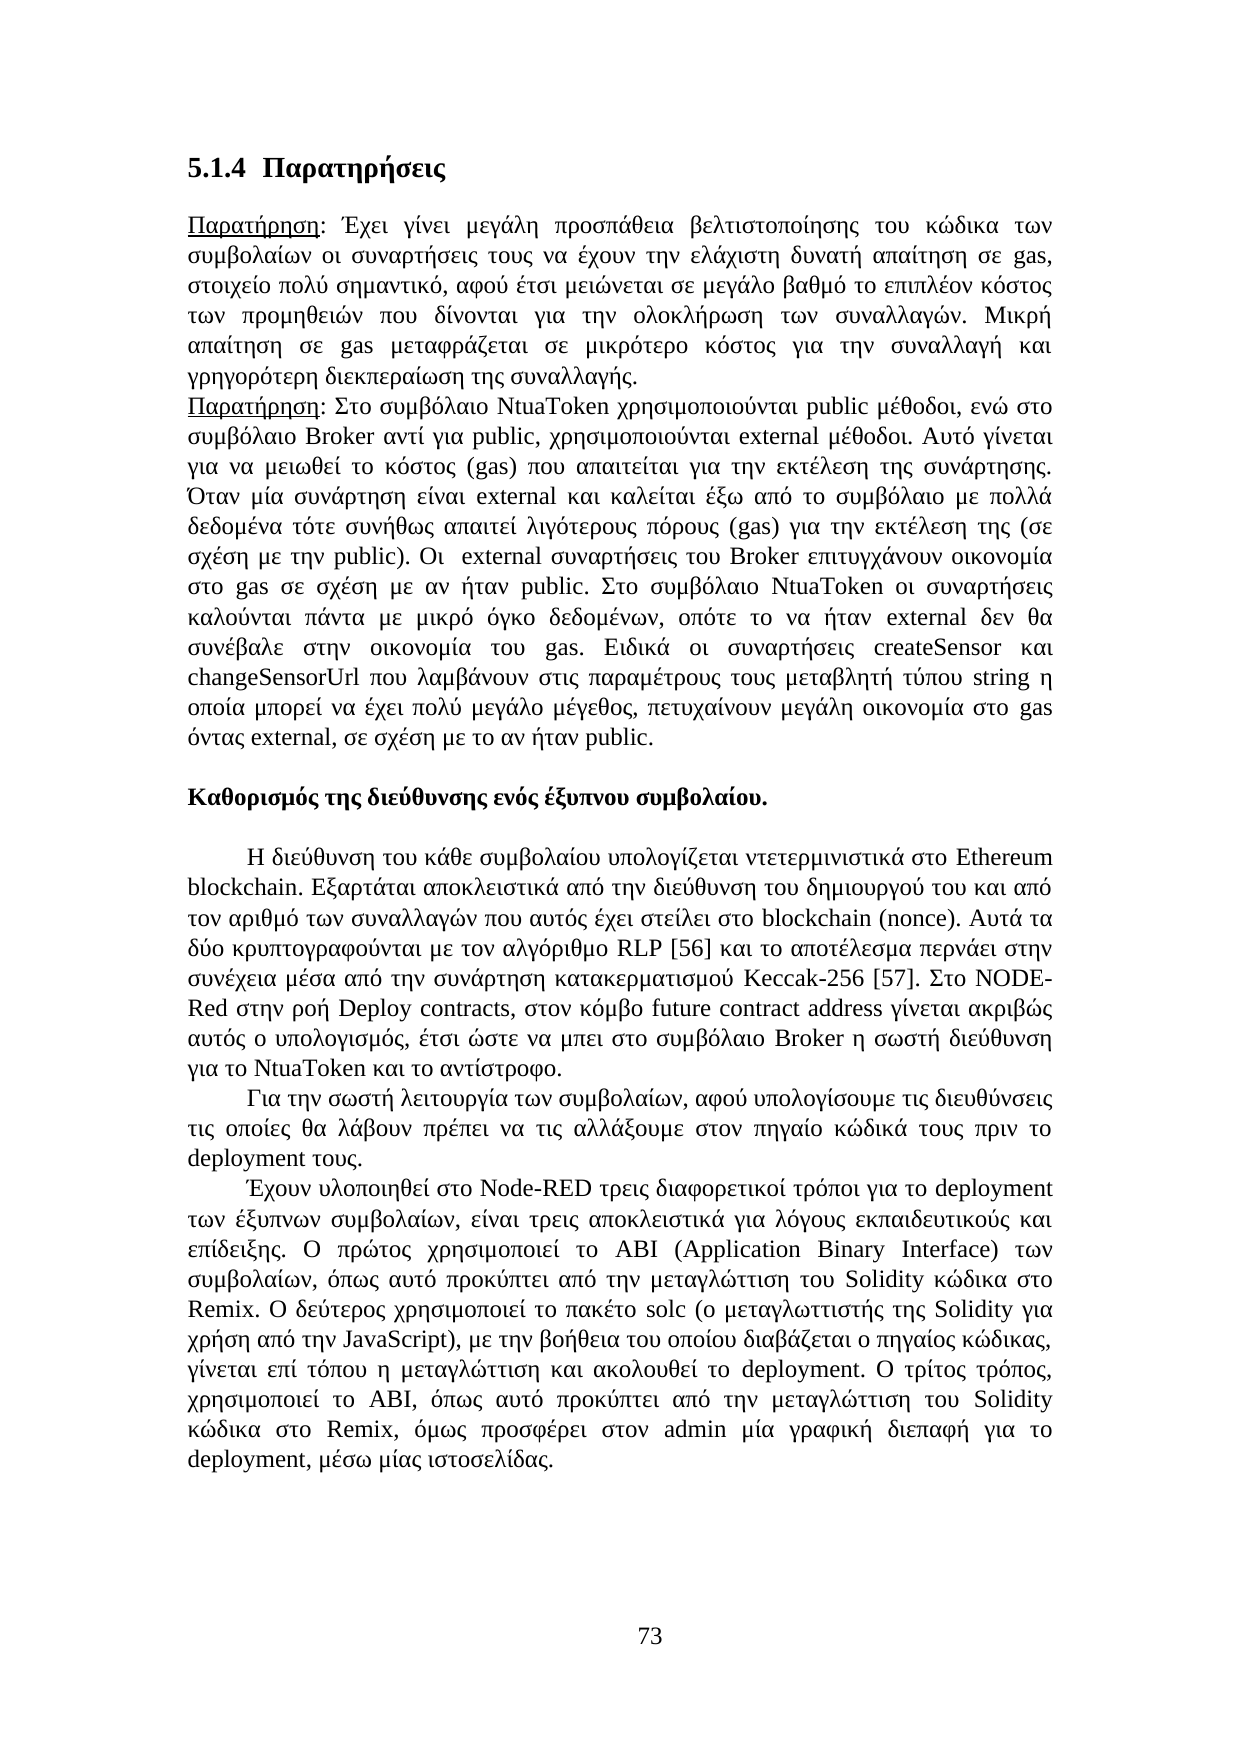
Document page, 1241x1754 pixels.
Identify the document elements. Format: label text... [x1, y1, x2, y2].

text Έχουν υλοποιηθεί στο Node-RED τρεις διαφορετικοί τρόποι για το deployment των έξυπνων συμβολαίων, είναι τρεις αποκλειστικά για λόγους εκπαιδευτικούς και επίδειξης. Ο πρώτος χρησιμοποιεί το ABI (Application Binary Interface) των συμβολαίων, όπως αυτό προκύπτει από την μεταγλώττιση του Solidity κώδικα στο Remix. Ο δεύτερος χρησιμοποιεί το πακέτο solc (ο μεταγλωττιστής της Solidity για χρήση από την JavaScript), με την βοήθεια του οποίου διαβάζεται ο πηγαίος κώδικας, γίνεται επί τόπου η μεταγλώττιση και ακολουθεί το deployment. Ο τρίτος τρόπος, χρησιμοποιεί το ABI, όπως αυτό προκύπτει από την μεταγλώττιση του Solidity κώδικα στο Remix, όμως προσφέρει στον admin μία γραφική διεπαφή για το deployment, μέσω μίας ιστοσελίδας. [187, 1173, 1053, 1473]
text Για την σωστή λειτουργία των συμβολαίων, αφού υπολογίσουμε τις διευθύνσεις τις οποίες θα λάβουν πρέπει να τις αλλάξουμε στον πηγαίο κώδικά τους πριν το deployment τους. [187, 1083, 1053, 1172]
text Καθορισμός της διεύθυνσης ενός έξυπνου συμβολαίου. [187, 782, 1053, 811]
subtitle Παρατηρήσεις [187, 150, 1053, 183]
text Παρατήρηση: Έχει γίνει μεγάλη προσπάθεια βελτιστοποίησης του κώδικα των συμβολαίων οι συναρτήσεις τους να έχουν την ελάχιστη δυνατή απαίτηση σε gas, στοιχείο πολύ σημαντικό, αφού έτσι μειώνεται σε μεγάλο βαθμό το επιπλέον κόστος των προμηθειών που δίνονται για την ολοκλήρωση των συναλλαγών. Μικρή απαίτηση σε gas μεταφράζεται σε μικρότερο κόστος για την συναλλαγή και γρηγορότερη διεκπεραίωση της συναλλαγής. [187, 210, 1053, 389]
text Παρατήρηση: Στο συμβόλαιο NtuaToken χρησιμοποιούνται public μέθοδοι, ενώ στο συμβόλαιο Broker αντί για public, χρησιμοποιούνται external μέθοδοι. Αυτό γίνεται για να μειωθεί το κόστος (gas) που απαιτείται για την εκτέλεση της συνάρτησης. Όταν μία συνάρτηση είναι external και καλείται έξω από το συμβόλαιο με πολλά δεδομένα τότε συνήθως απαιτεί λιγότερους πόρους (gas) για την εκτέλεση της (σε σχέση με την public). Οι external συναρτήσεις του Broker επιτυγχάνουν οικονομία στο gas σε σχέση με αν ήταν public. Στο συμβόλαιο NtuaToken οι συναρτήσεις καλούνται πάντα με μικρό όγκο δεδομένων, οπότε το να ήταν external δεν θα συνέβαλε στην οικονομία του gas. Ειδικά οι συναρτήσεις createSensor και changeSensorUrl που λαμβάνουν στις παραμέτρους τους μεταβλητή τύπου string η οποία μπορεί να έχει πολύ μεγάλο μέγεθος, πετυχαίνουν μεγάλη οικονομία στο gas όντας external, σε σχέση με το αν ήταν public. [187, 391, 1053, 751]
text Η διεύθυνση του κάθε συμβολαίου υπολογίζεται ντετερμινιστικά στο Ethereum blockchain. Εξαρτάται αποκλειστικά από την διεύθυνση του δημιουργού του και από τον αριθμό των συναλλαγών που αυτός έχει στείλει στο blockchain (nonce). Αυτά τα δύο κρυπτογραφούνται με τον αλγόριθμο RLP και το αποτέλεσμα περνάει στην συνέχεια μέσα από την συνάρτηση κατακερματισμού Keccak-256. Στο NODE-Red στην ροή Deploy contracts, στον κόμβο future contract address γίνεται ακριβώς αυτός ο υπολογισμός, έτσι ώστε να μπει στο συμβόλαιο Broker η σωστή διεύθυνση για το NtuaToken και το αντίστροφο. [187, 842, 1053, 1082]
